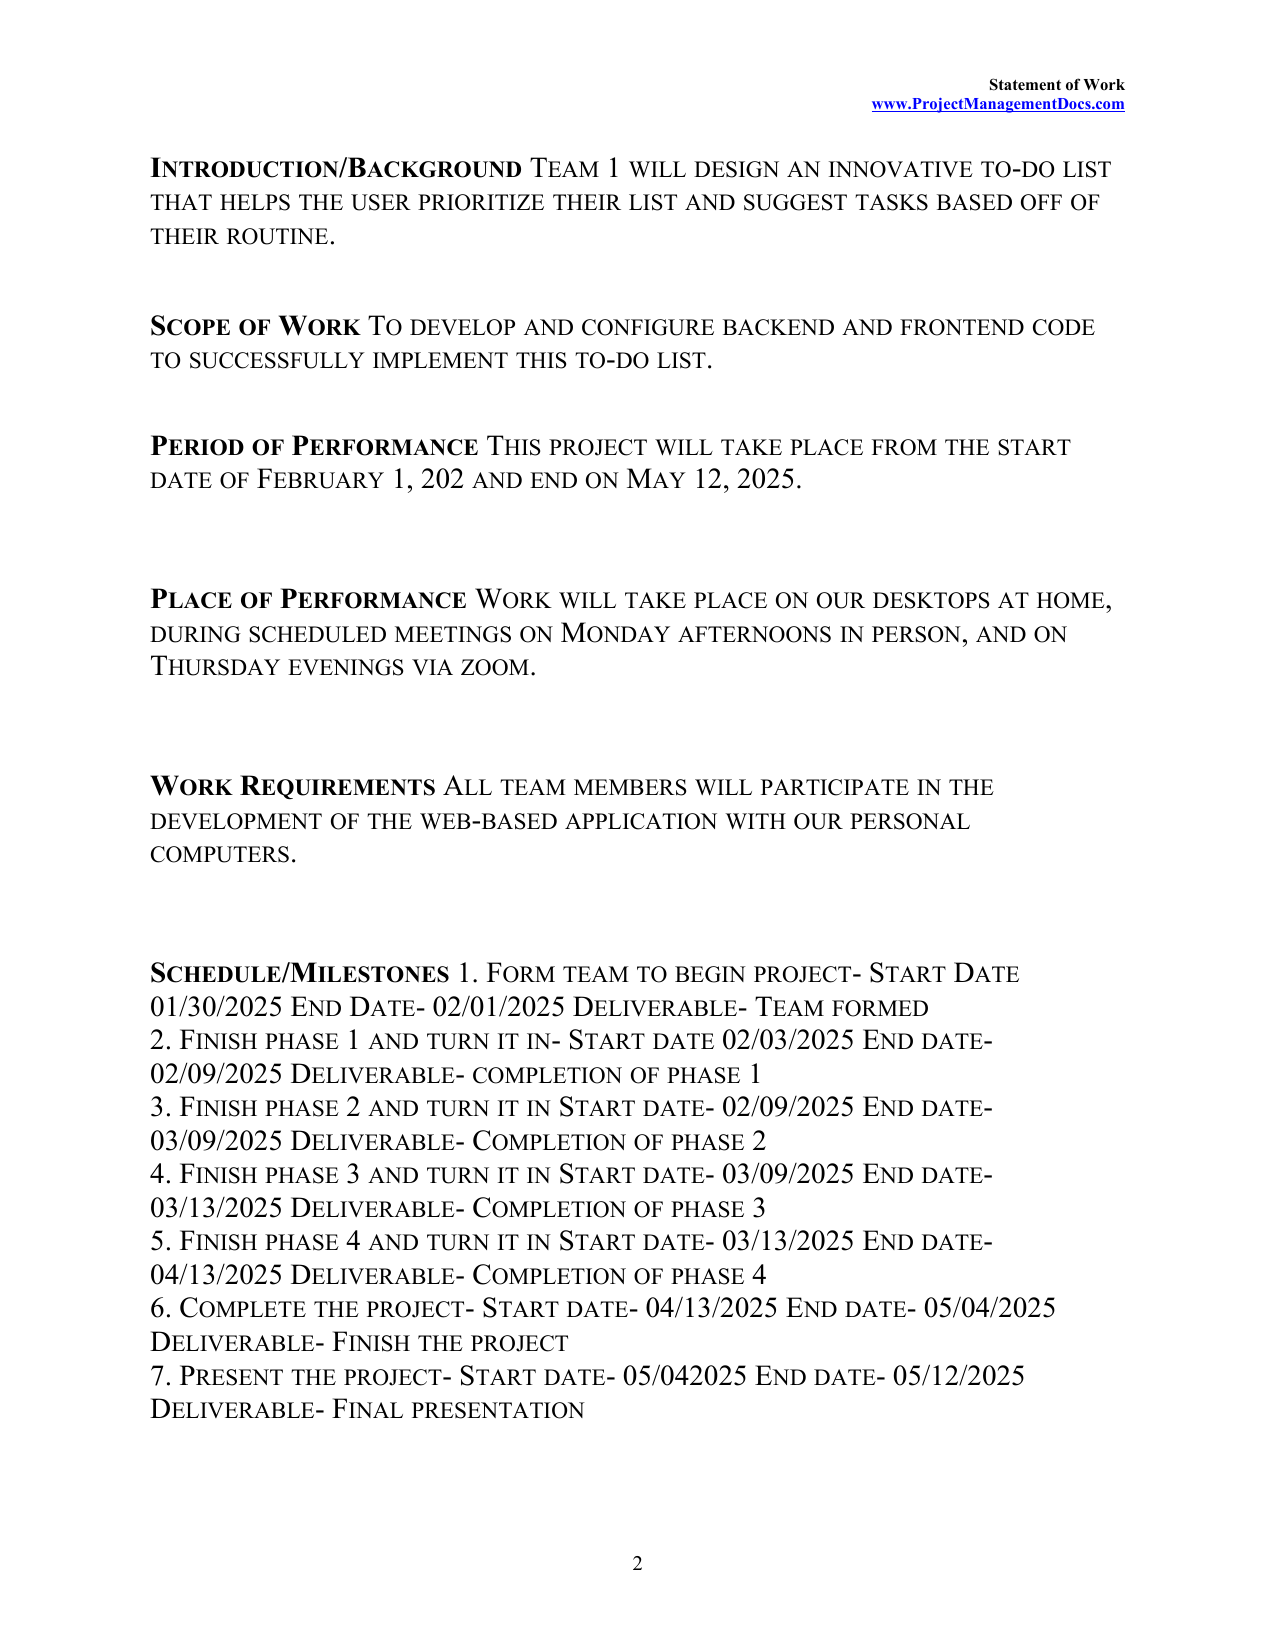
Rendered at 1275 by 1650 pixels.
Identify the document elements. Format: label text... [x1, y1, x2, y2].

subtitle 7. Present the project- Start date- 05/042025 End date- 05/12/2025 Deliverable- Final presentation [150, 1358, 1125, 1425]
subtitle 3. Finish phase 2 and turn it in Start date- 02/09/2025 End date- 03/09/2025 Deliverable- Completion of phase 2 [150, 1089, 1125, 1156]
subtitle Introduction/Background Team 1 will design an innovative to-do list that helps the user prioritize their list and suggest tasks based off of their routine. [150, 150, 1125, 251]
subtitle Schedule/Milestones 1. Form team to begin project- Start Date 01/30/2025 End Date- 02/01/2025 Deliverable- Team formed [150, 955, 1125, 1022]
subtitle 2. Finish phase 1 and turn it in- Start date 02/03/2025 End date- 02/09/2025 Deliverable- completion of phase 1 [150, 1022, 1125, 1089]
subtitle 6. Complete the project- Start date- 04/13/2025 End date- 05/04/2025 Deliverable- Finish the project [150, 1291, 1125, 1358]
subtitle Work Requirements All team members will participate in the development of the web-based application with our personal computers. [150, 768, 1125, 869]
subtitle 4. Finish phase 3 and turn it in Start date- 03/09/2025 End date- 03/13/2025 Deliverable- Completion of phase 3 [150, 1156, 1125, 1223]
subtitle Scope of Work To develop and configure backend and frontend code to successfully implement this to-do list. [150, 308, 1125, 375]
subtitle Place of Performance Work will take place on our desktops at home, during scheduled meetings on Monday afternoons in person, and on Thursday evenings via zoom. [150, 581, 1125, 682]
subtitle 5. Finish phase 4 and turn it in Start date- 03/13/2025 End date- 04/13/2025 Deliverable- Completion of phase 4 [150, 1223, 1125, 1291]
subtitle Period of Performance This project will take place from the start date of February 1, 202 and end on May 12, 2025. [150, 428, 1125, 495]
